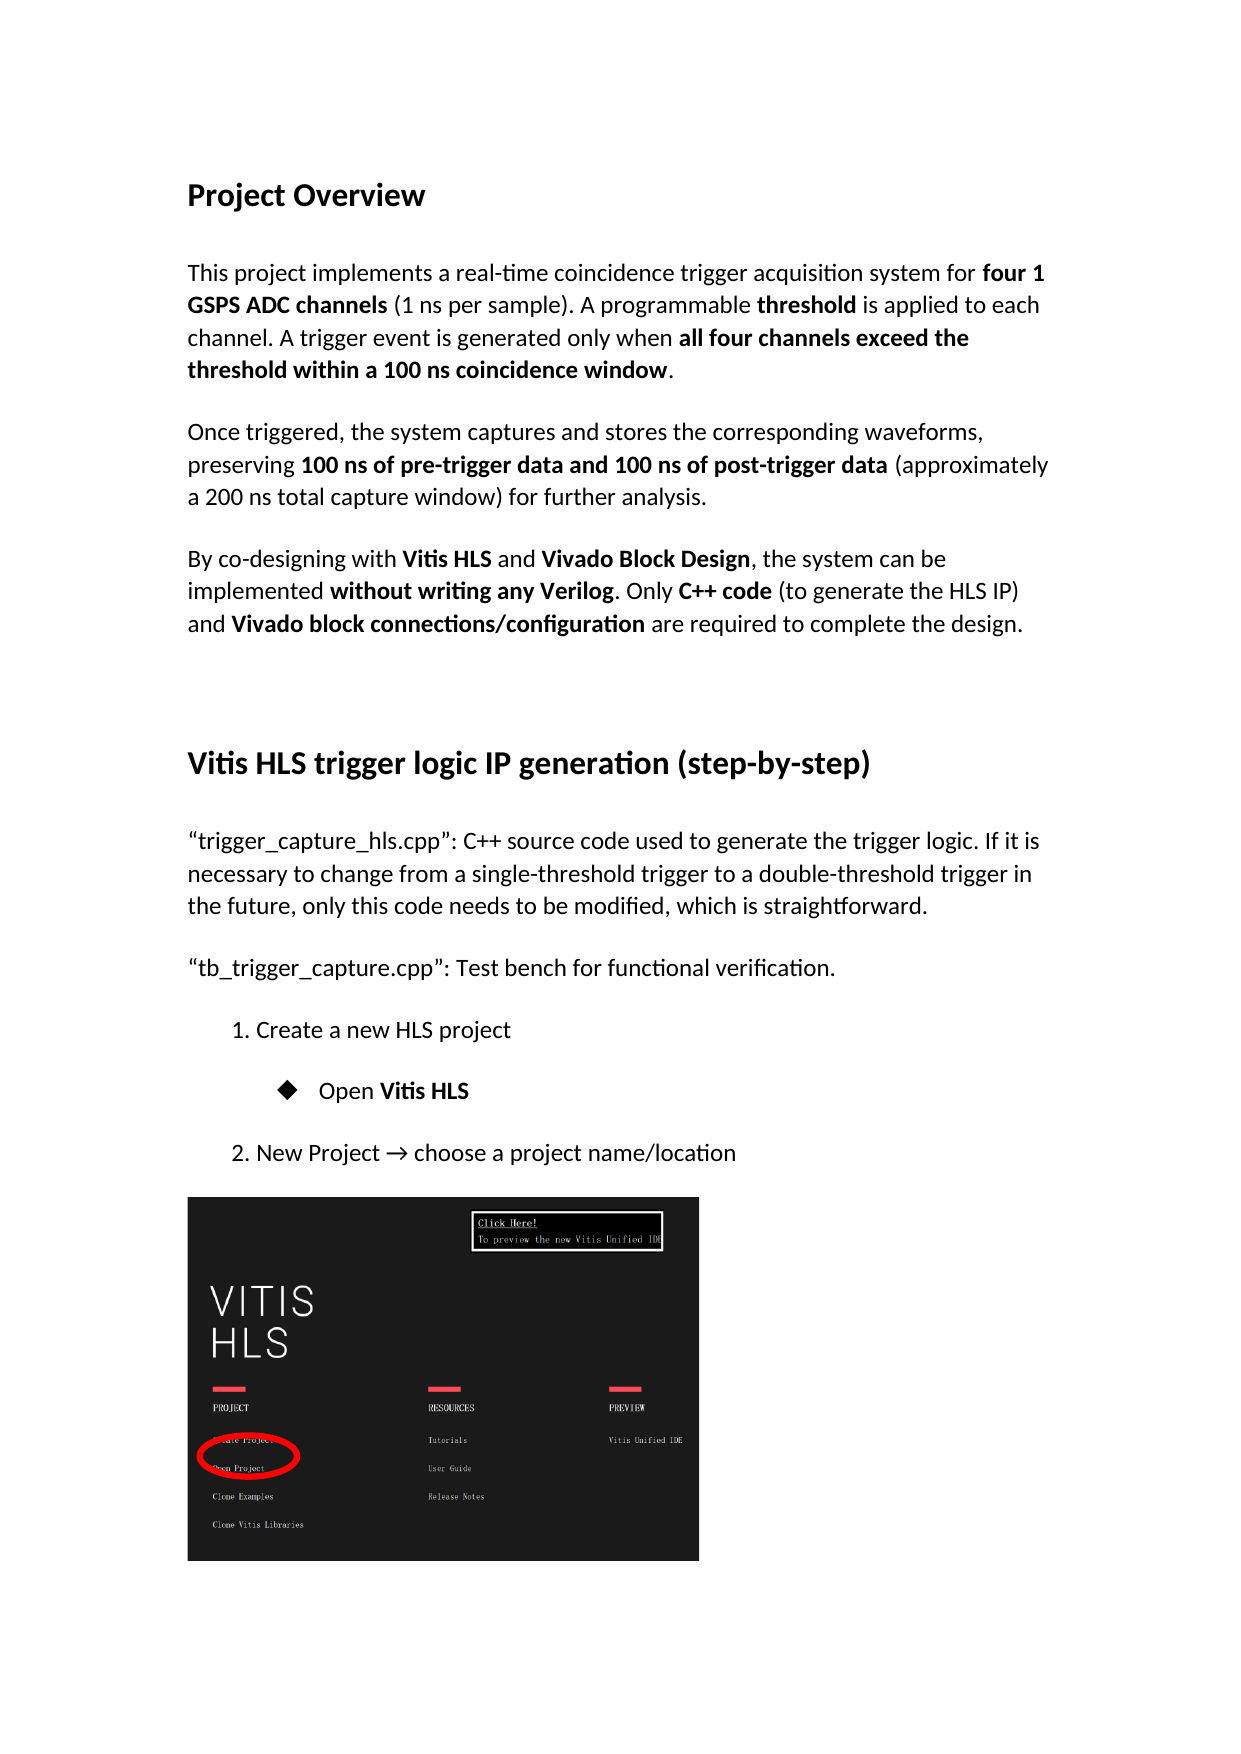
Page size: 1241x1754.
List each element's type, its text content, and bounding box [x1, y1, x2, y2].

text Project Overview [187, 162, 1053, 227]
list New Project → choose a project name/location [187, 1136, 1053, 1169]
text “trigger_capture_hls.cpp”: C++ source code used to generate the trigger logic. If it is necessary to change from a single-threshold trigger to a double-threshold trigger in the future, only this code needs to be modified, which is straightforward. [187, 824, 1053, 922]
text Once triggered, the system captures and stores the corresponding waveforms, preserving 100 ns of pre-trigger data and 100 ns of post-trigger data (approximately a 200 ns total capture window) for further analysis. [187, 415, 1053, 513]
text “tb_trigger_capture.cpp”: Test bench for functional verification. [187, 951, 1053, 984]
text Vitis HLS trigger logic IP generation (step-by-step) [187, 730, 1053, 795]
list Open Vitis HLS [275, 1074, 1053, 1107]
text This project implements a real-time coincidence trigger acquisition system for four 1 GSPS ADC channels (1 ns per sample). A programmable threshold is applied to each channel. A trigger event is generated only when all four channels exceed the threshold within a 100 ns coincidence window. [187, 256, 1053, 386]
list Create a new HLS project [187, 1013, 1053, 1045]
picture [187, 1197, 700, 1561]
text By co-designing with Vitis HLS and Vivado Block Design, the system can be implemented without writing any Verilog. Only C++ code (to generate the HLS IP) and Vivado block connections/configuration are required to complete the design. [187, 542, 1053, 639]
